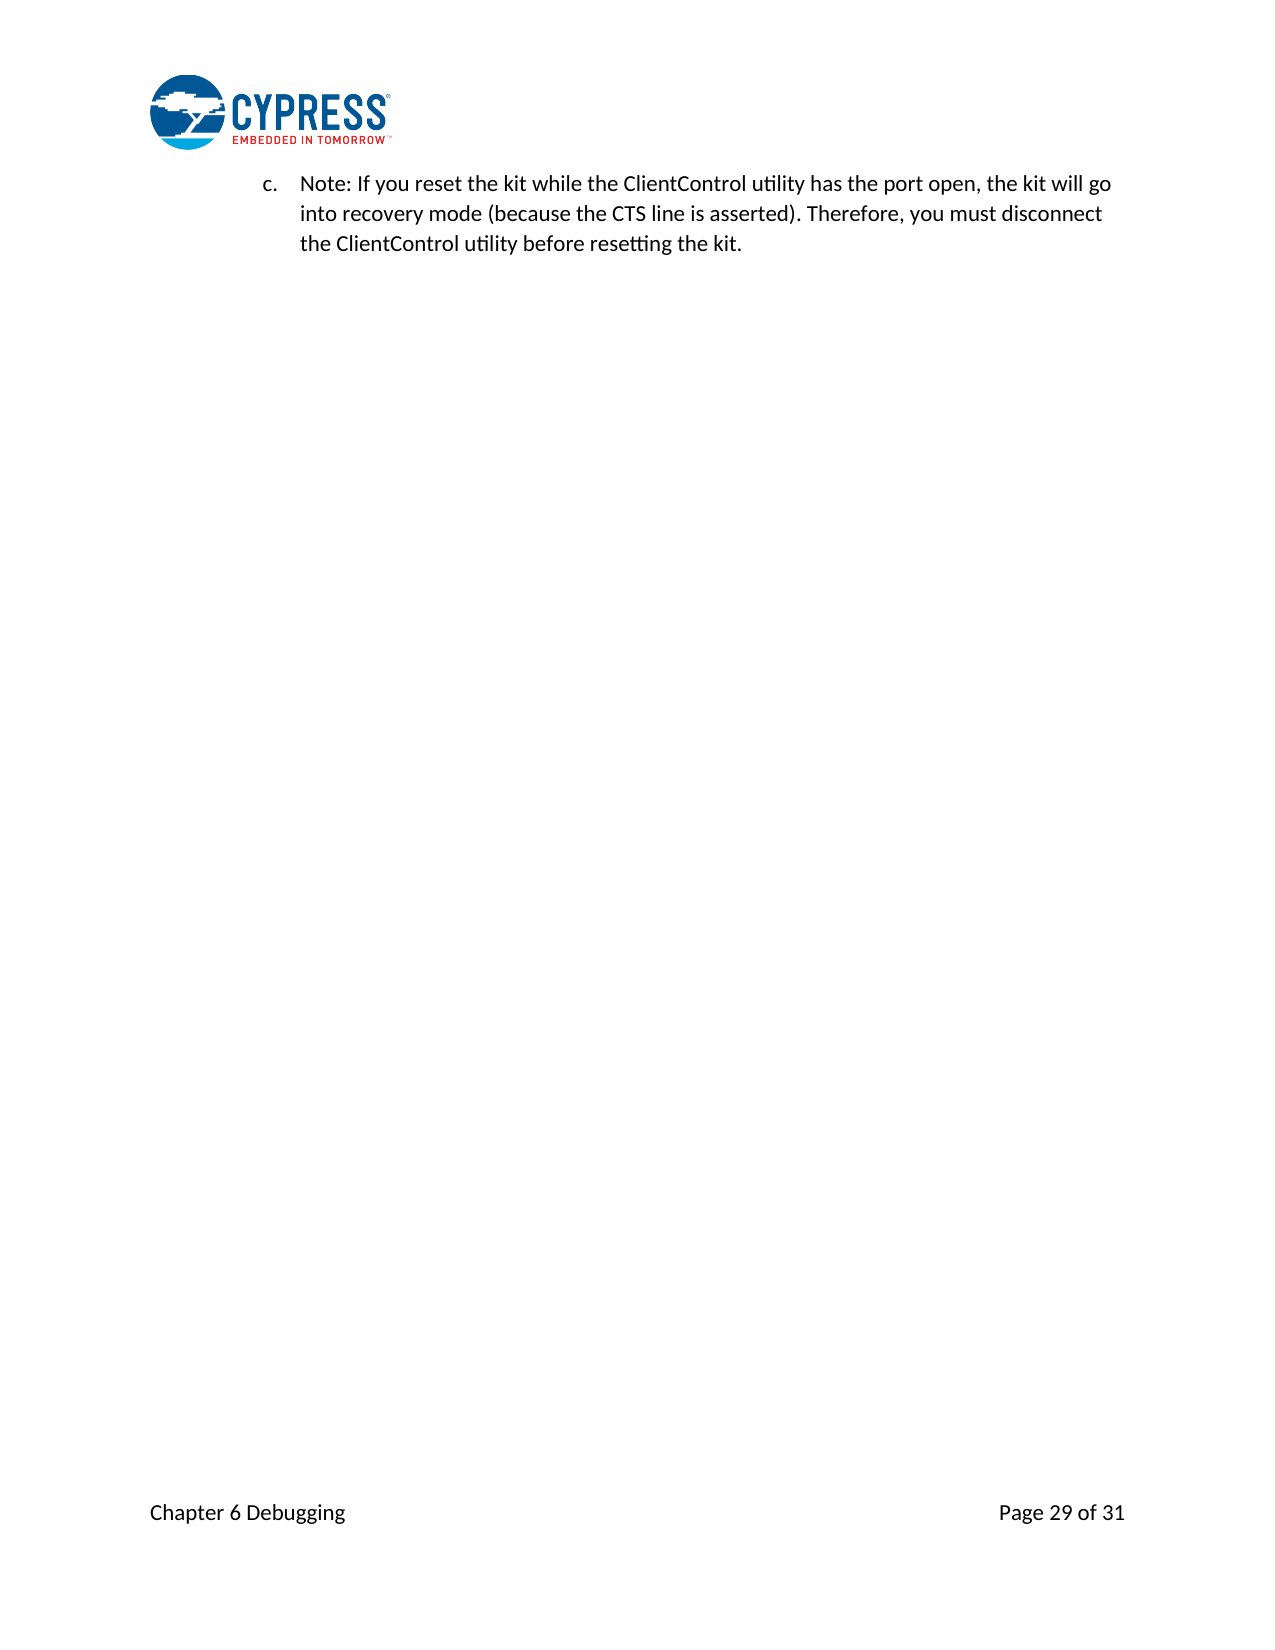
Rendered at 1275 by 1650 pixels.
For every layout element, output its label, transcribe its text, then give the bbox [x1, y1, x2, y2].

picture [150, 75, 392, 150]
list Note: If you reset the kit while the ClientControl utility has the port open, the kit will go into recovery mode (because the CTS line is asserted). Therefore, you must disconnect the ClientControl utility before resetting the kit. [262, 169, 1125, 257]
